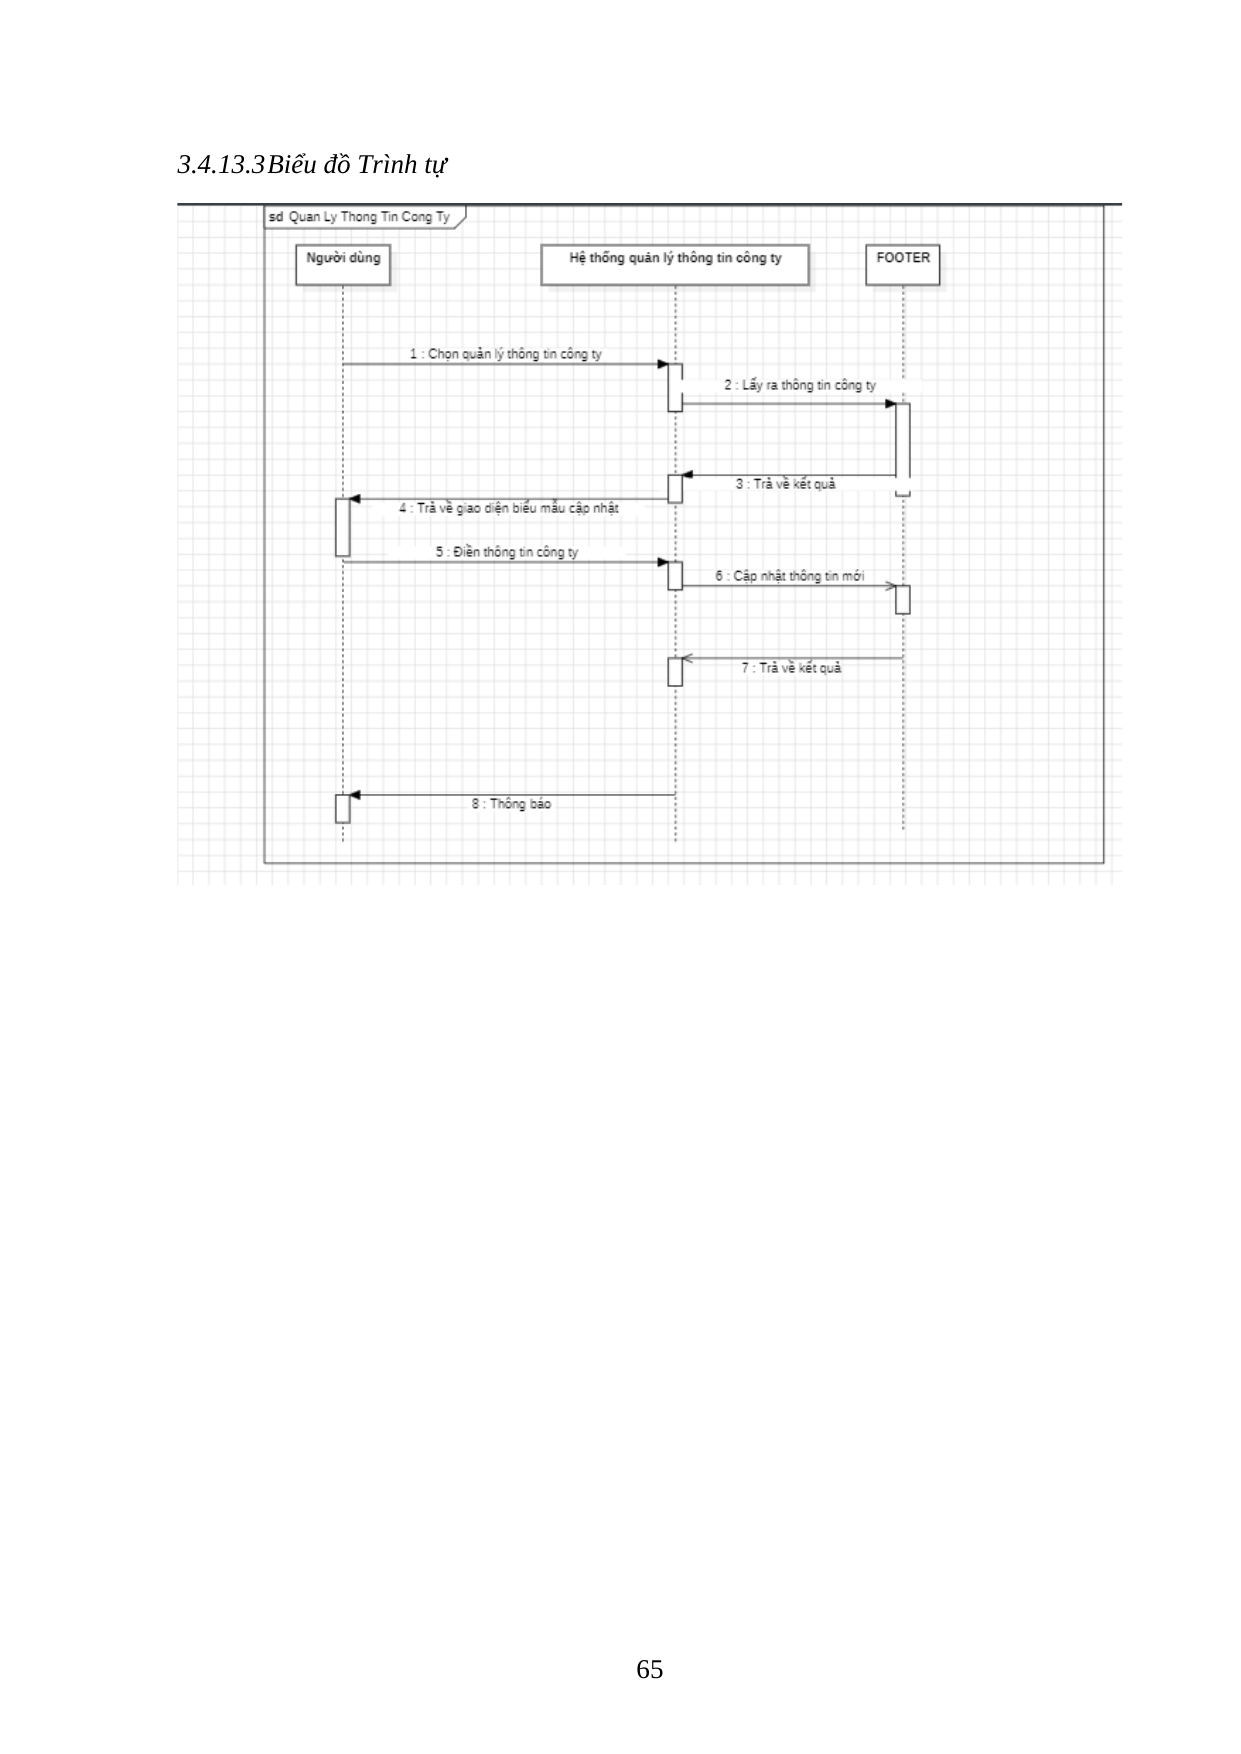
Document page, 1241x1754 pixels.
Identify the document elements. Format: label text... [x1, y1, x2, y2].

picture [177, 203, 1123, 885]
subtitle Biểu đồ Trình tự [177, 148, 1122, 179]
